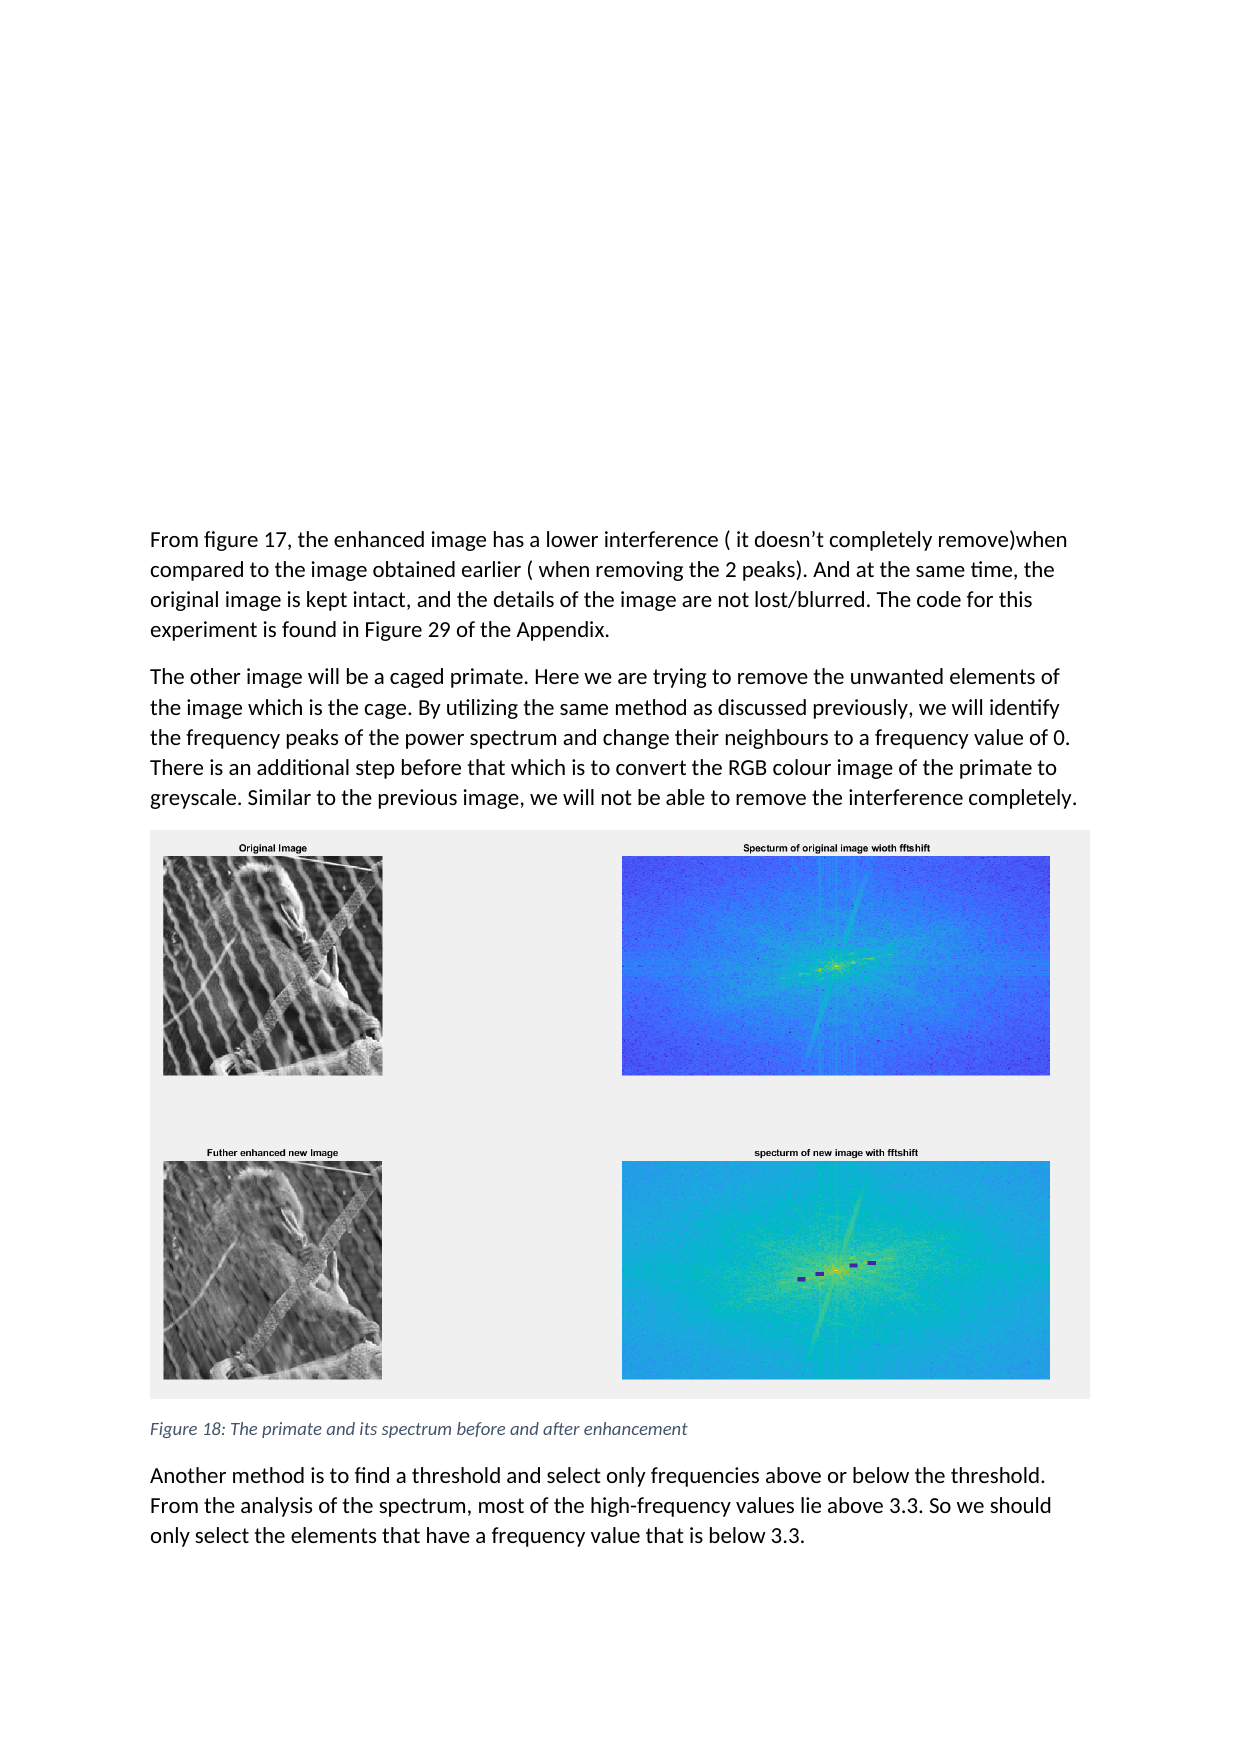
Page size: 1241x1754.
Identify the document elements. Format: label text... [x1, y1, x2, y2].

picture [150, 830, 1091, 1399]
text Another method is to find a threshold and select only frequencies above or below the threshold. From the analysis of the spectrum, most of the high-frequency values lie above 3.3. So we should only select the elements that have a frequency value that is below 3.3. [150, 1461, 1090, 1549]
text From figure 17, the enhanced image has a lower interference ( it doesn’t completely remove)when compared to the image obtained earlier ( when removing the 2 peaks). And at the same time, the original image is kept intact, and the details of the image are not lost/blurred. The code for this experiment is found in Figure 29 of the Appendix. [150, 525, 1090, 644]
text The other image will be a caged primate. Here we are trying to remove the unwanted elements of the image which is the cage. By utilizing the same method as discussed previously, we will identify the frequency peaks of the power spectrum and change their neighbours to a frequency value of 0. There is an additional step before that which is to convert the RGB colour image of the primate to greyscale. Similar to the previous image, we will not be able to remove the interference completely. [150, 662, 1090, 811]
text Figure 18: The primate and its spectrum before and after enhancement [150, 1417, 1090, 1440]
